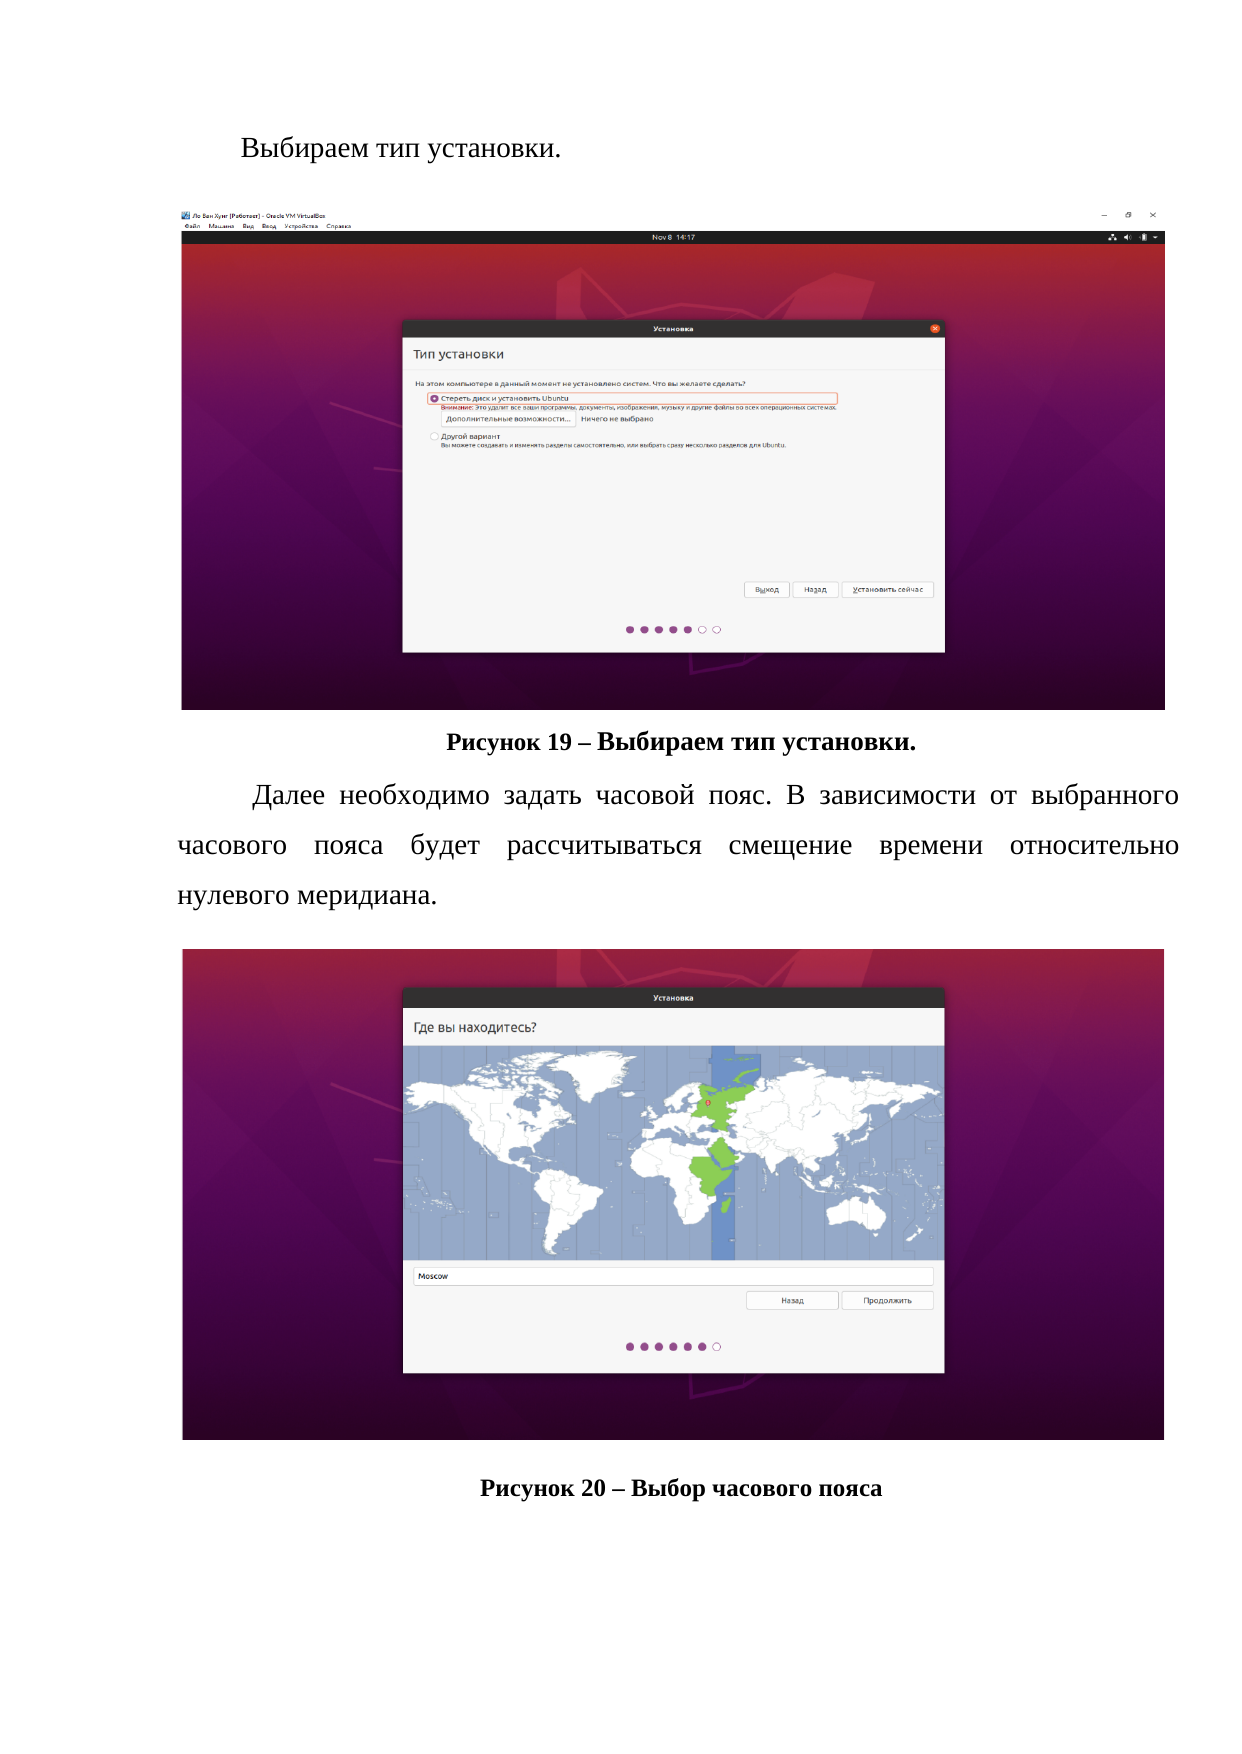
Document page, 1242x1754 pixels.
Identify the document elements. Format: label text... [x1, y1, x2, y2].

picture [180, 210, 1165, 710]
text Рисунок 19 – Выбираем тип установки. [167, 725, 1196, 756]
text Выбираем тип установки. [167, 130, 1196, 164]
text Далее необходимо задать часовой пояс. В зависимости от выбранного часового пояса будет рассчитываться смещение времени относительно нулевого меридиана. [177, 777, 1180, 911]
picture [181, 949, 1165, 1440]
text Рисунок 20 – Выбор часового пояса [167, 1473, 1196, 1502]
